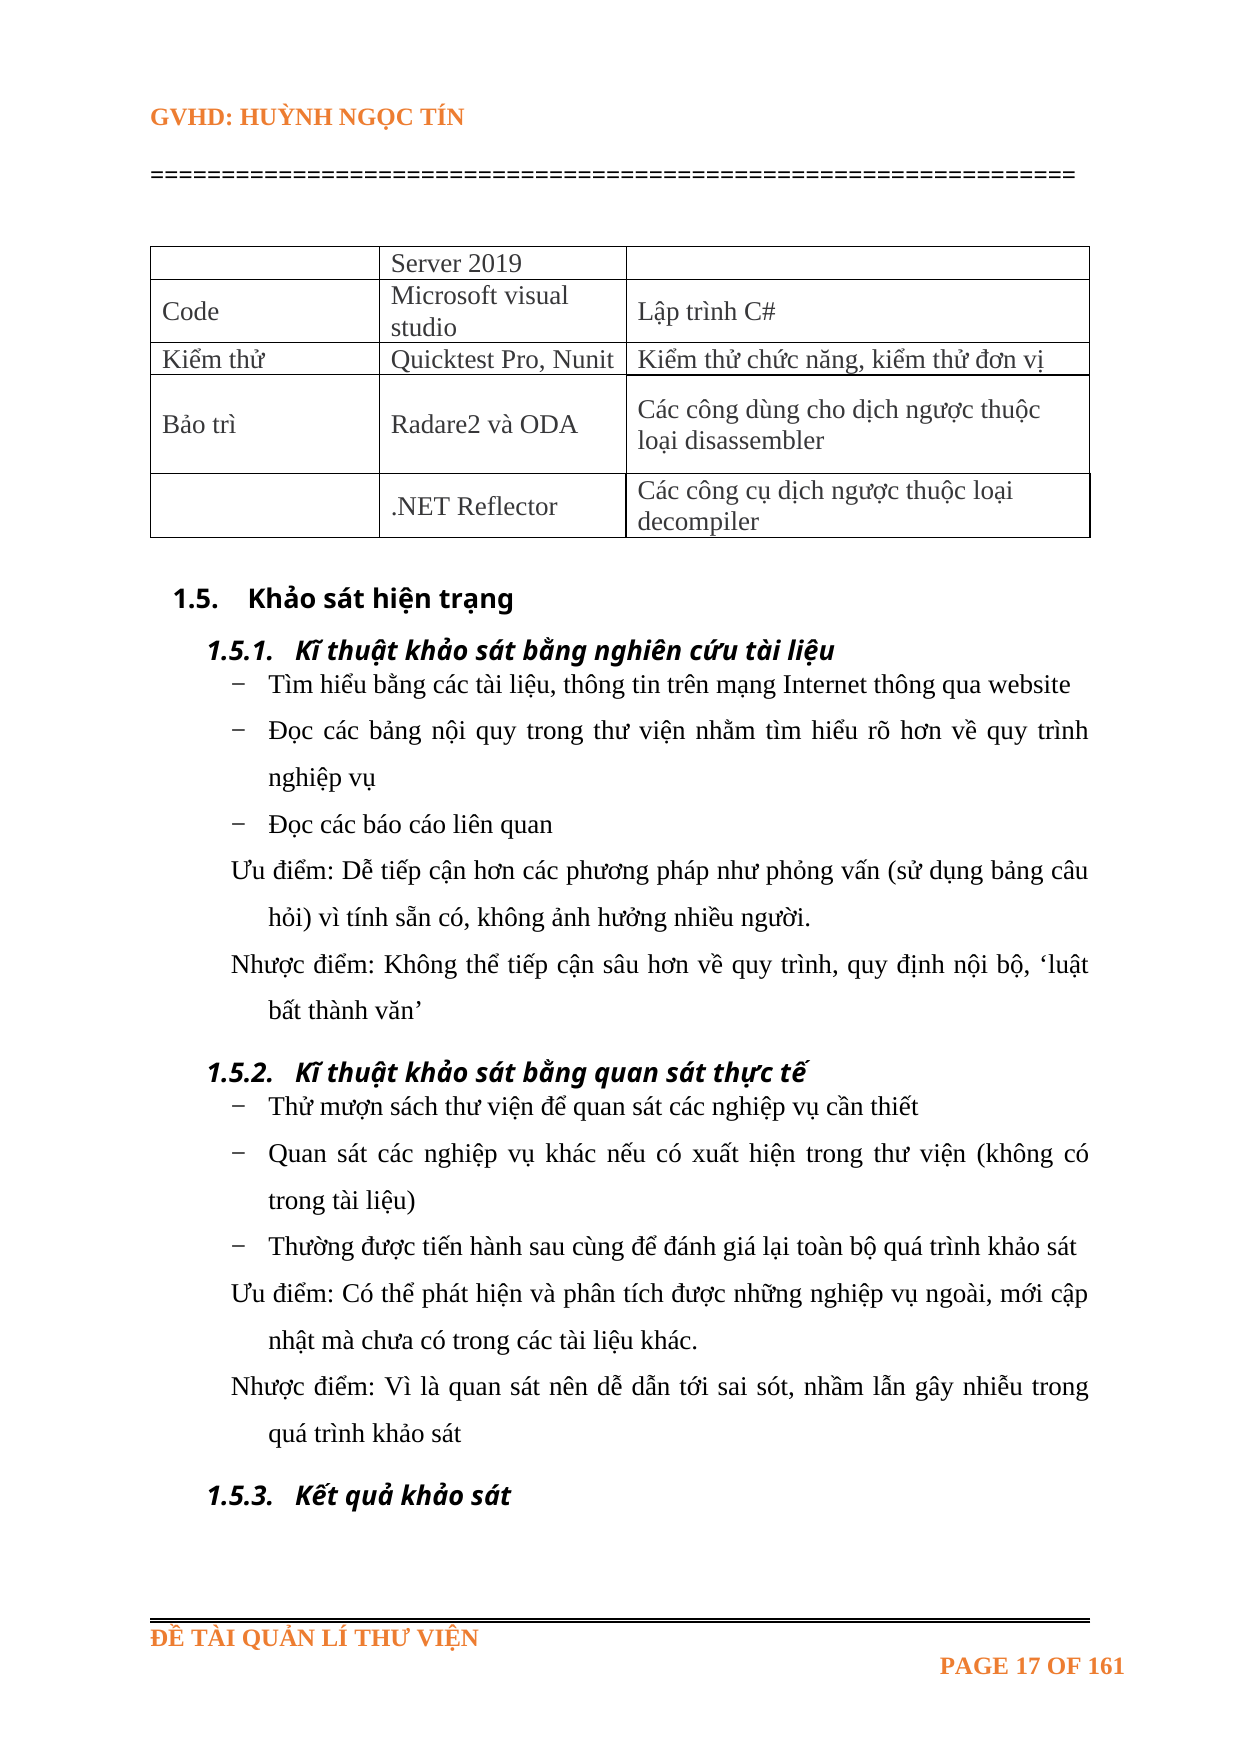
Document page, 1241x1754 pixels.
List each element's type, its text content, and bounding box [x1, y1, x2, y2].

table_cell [627, 247, 1089, 278]
list Đọc các bảng nội quy trong thư viện nhằm tìm hiểu rõ hơn về quy trình nghiệp vụ [231, 714, 1090, 792]
list Thường được tiến hành sau cùng để đánh giá lại toàn bộ quá trình khảo sát [231, 1231, 1090, 1262]
list Ưu điểm: Có thể phát hiện và phân tích được những nghiệp vụ ngoài, mới cập nhật mà chưa có trong các tài liệu khác. [231, 1277, 1090, 1355]
table_cell Bảo trì [151, 375, 379, 473]
table_cell Kiểm thử [151, 343, 379, 374]
table_cell [151, 474, 379, 537]
subtitle Kĩ thuật khảo sát bằng nghiên cứu tài liệu [206, 631, 1090, 668]
table_cell .NET Reflector [380, 474, 625, 537]
table_cell Code [151, 280, 379, 342]
table_cell Kiểm thử chức năng, kiểm thử đơn vị [627, 343, 1089, 374]
subtitle Kĩ thuật khảo sát bằng quan sát thực tế [206, 1054, 1090, 1091]
table_cell Radare2 và ODA [380, 375, 626, 473]
list Nhược điểm: Vì là quan sát nên dễ dẫn tới sai sót, nhầm lẫn gây nhiễu trong quá trình khảo sát [231, 1371, 1090, 1448]
table_cell Các công dùng cho dịch ngược thuộc loại disassembler [627, 376, 1089, 473]
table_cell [151, 247, 379, 278]
table_cell Lập trình C# [627, 280, 1089, 342]
list Tìm hiểu bằng các tài liệu, thông tin trên mạng Internet thông qua website [231, 668, 1090, 699]
list Khảo sát hiện trạng [172, 579, 1087, 616]
list Nhược điểm: Không thể tiếp cận sâu hơn về quy trình, quy định nội bộ, ‘luật bất thành văn’ [231, 948, 1090, 1026]
subtitle Kết quả khảo sát [206, 1476, 1090, 1513]
list Thử mượn sách thư viện để quan sát các nghiệp vụ cần thiết [231, 1091, 1090, 1122]
table_cell Microsoft visual studio [380, 280, 626, 342]
list Đọc các báo cáo liên quan [231, 808, 1090, 839]
table_cell Các công cụ dịch ngược thuộc loại decompiler [627, 474, 1089, 537]
table_cell Quicktest Pro, Nunit [380, 343, 626, 374]
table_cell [380, 247, 626, 278]
list Quan sát các nghiệp vụ khác nếu có xuất hiện trong thư viện (không có trong tài liệu) [231, 1137, 1090, 1215]
list Ưu điểm: Dễ tiếp cận hơn các phương pháp như phỏng vấn (sử dụng bảng câu hỏi) vì tính sẵn có, không ảnh hưởng nhiều người. [231, 854, 1090, 932]
